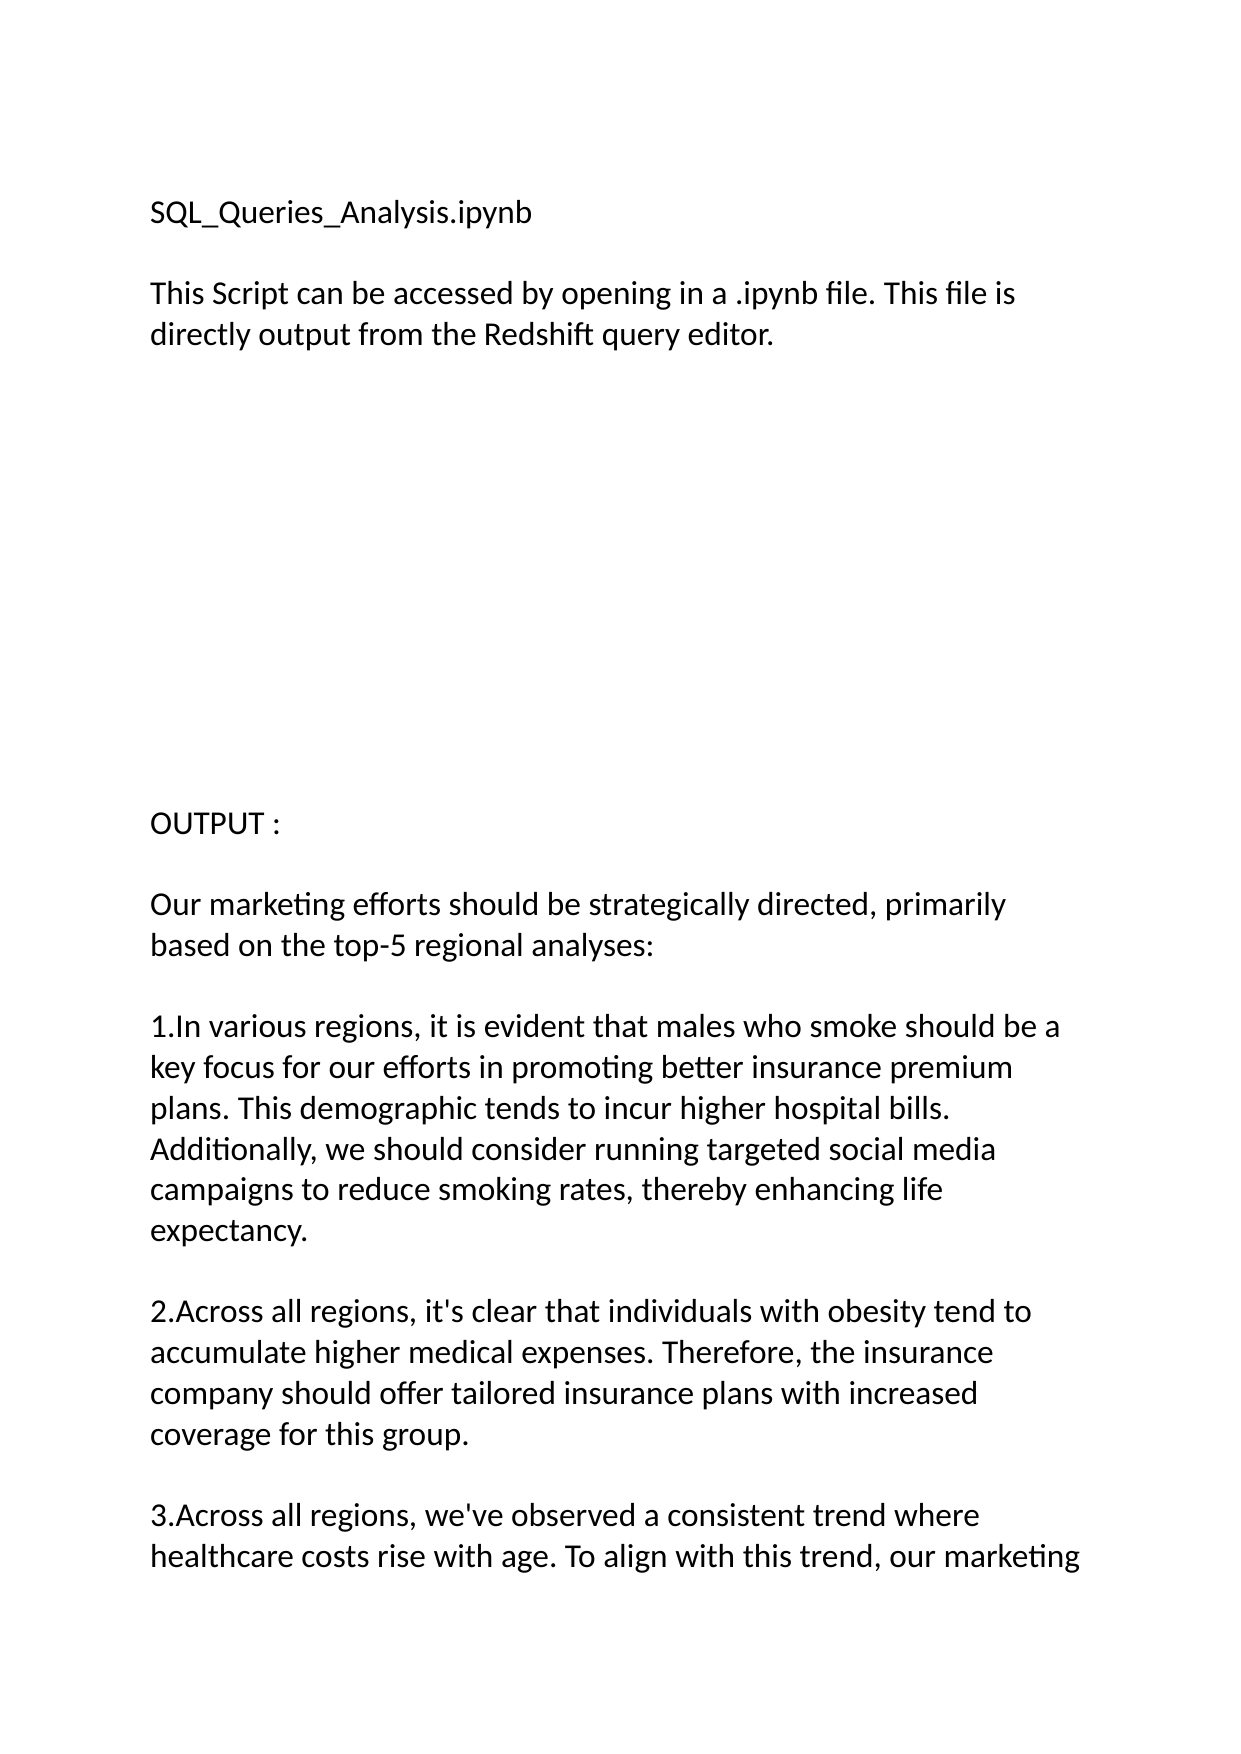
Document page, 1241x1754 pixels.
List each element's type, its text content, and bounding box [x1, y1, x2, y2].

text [150, 1494, 1090, 1576]
text This Script can be accessed by opening in a .ipynb file. This file is directly output from the Redshift query editor. [150, 272, 1090, 354]
text SQL_Queries_Analysis.ipynb [150, 191, 1090, 231]
text Our marketing efforts should be strategically directed, primarily based on the top-5 regional analyses: [150, 883, 1090, 964]
text 1.In various regions, it is evident that males who smoke should be a key focus for our efforts in promoting better insurance premium plans. This demographic tends to incur higher hospital bills. Additionally, we should consider running targeted social media campaigns to reduce smoking rates, thereby enhancing life expectancy. [150, 1005, 1090, 1250]
text OUTPUT : [150, 802, 1090, 842]
text 2.Across all regions, it's clear that individuals with obesity tend to accumulate higher medical expenses. Therefore, the insurance company should offer tailored insurance plans with increased coverage for this group. [150, 1290, 1090, 1453]
